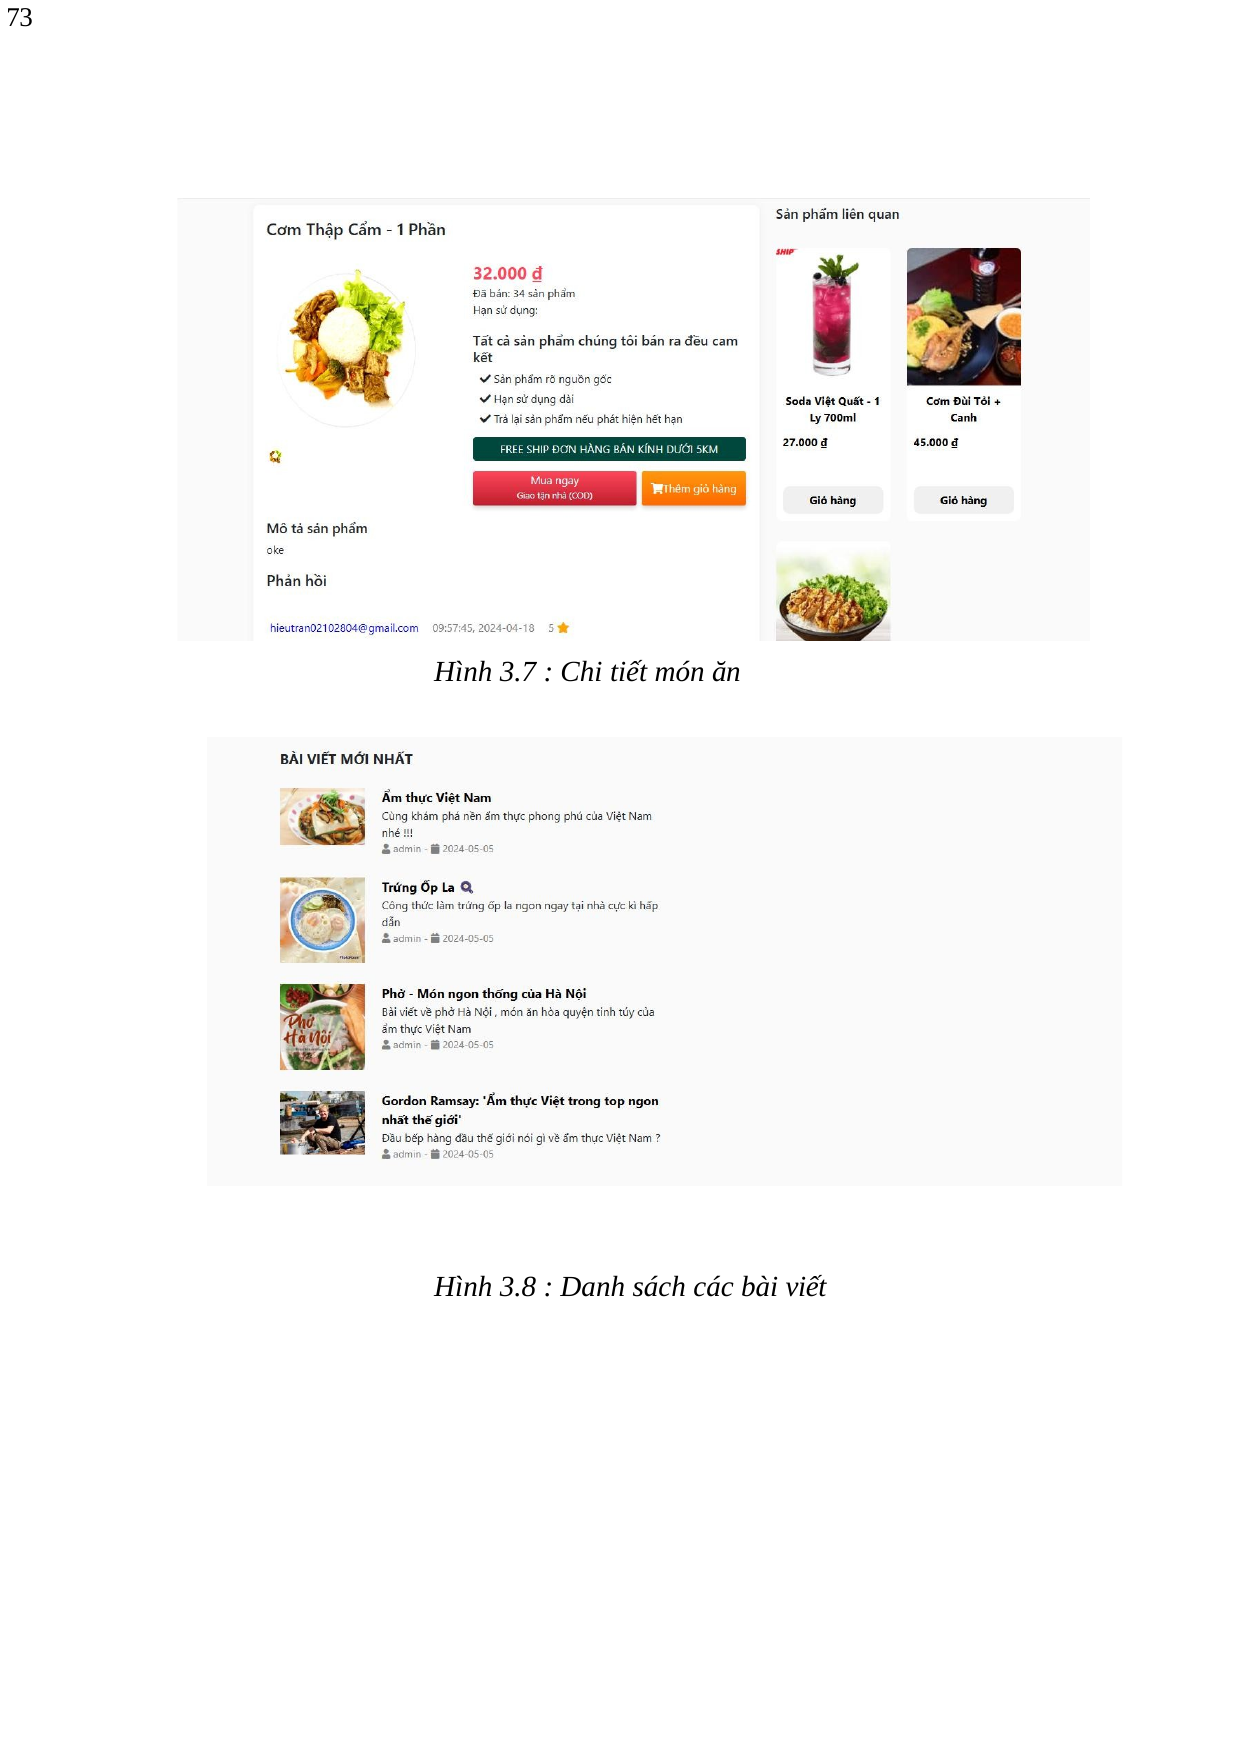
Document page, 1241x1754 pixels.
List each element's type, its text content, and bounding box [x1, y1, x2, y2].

text Hình 3.7 : Chi tiết món ăn [434, 654, 1122, 687]
picture [177, 198, 1090, 641]
text Hình 3.8 : Danh sách các bài viết [434, 1269, 1122, 1303]
picture [207, 737, 1123, 1186]
